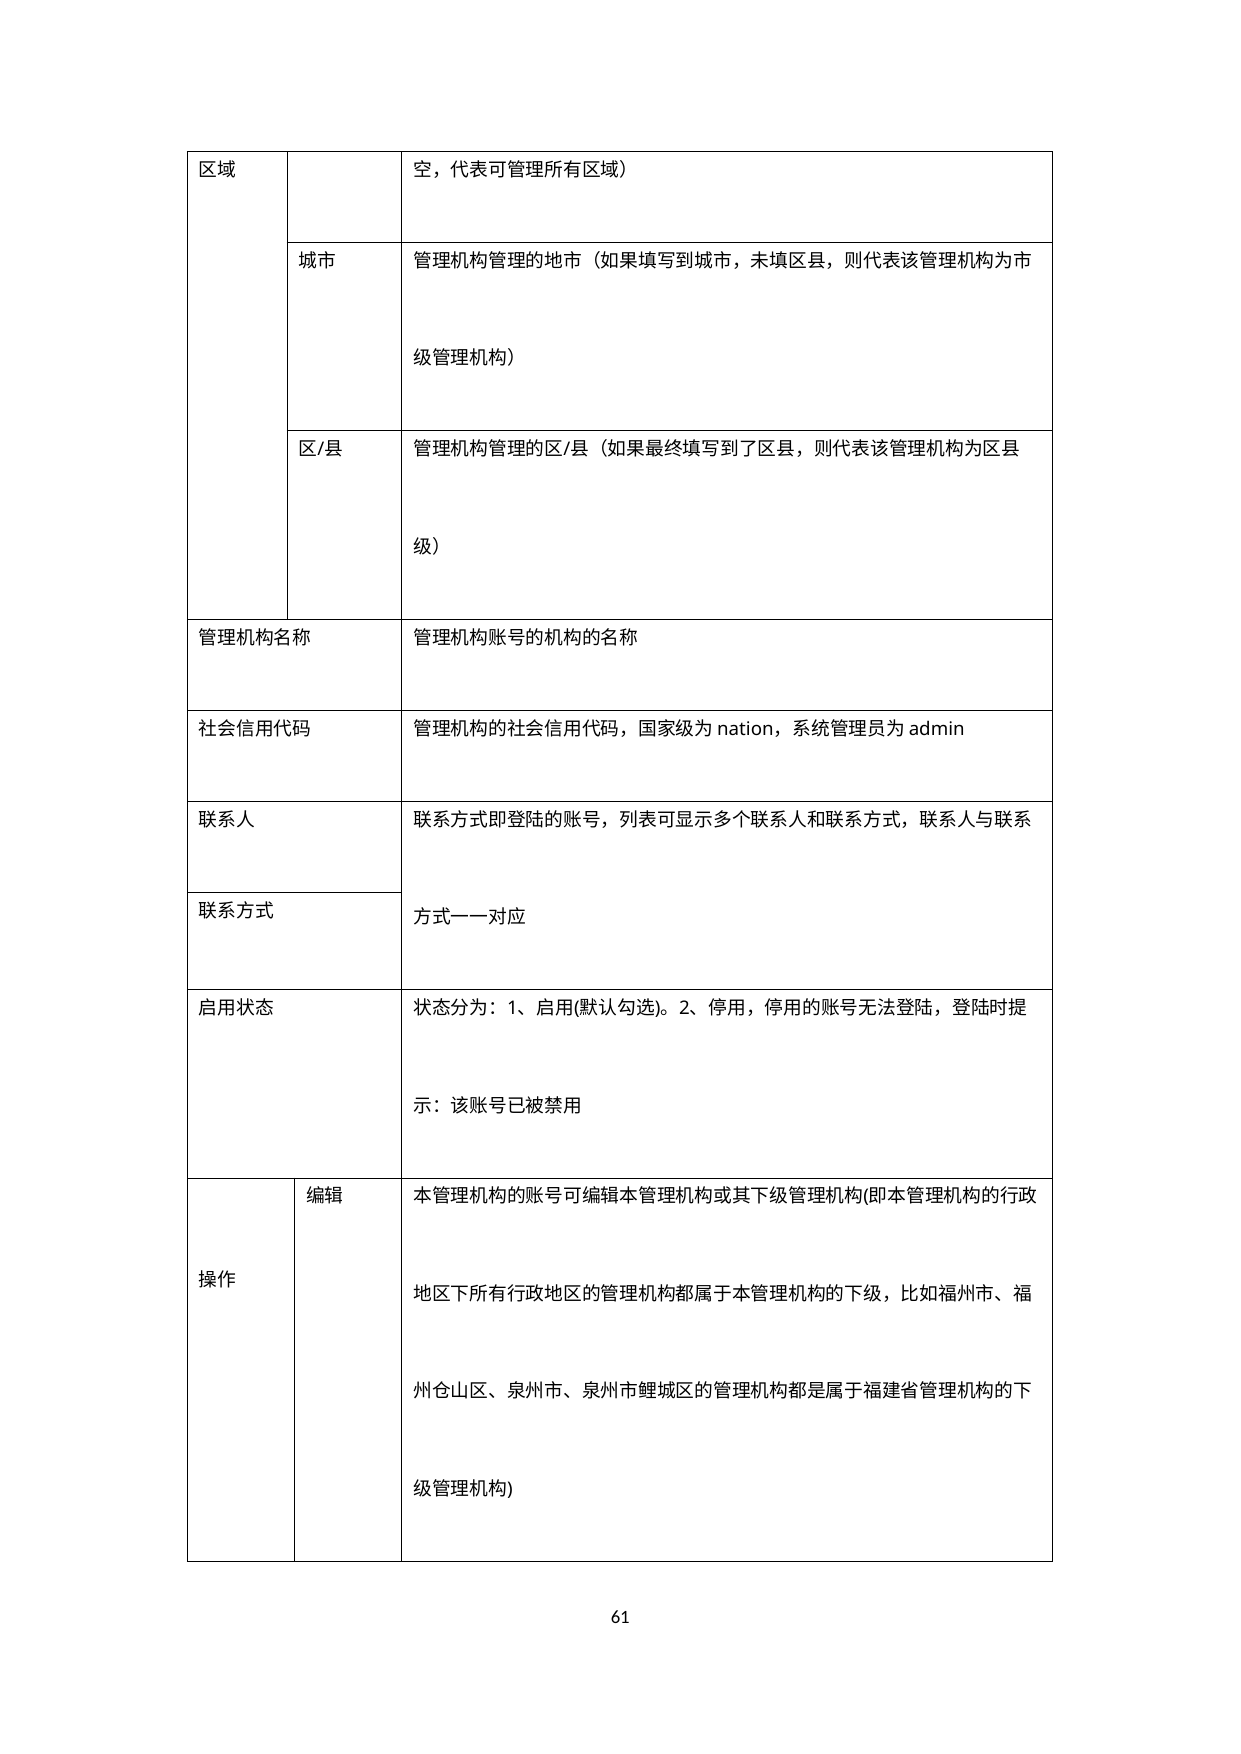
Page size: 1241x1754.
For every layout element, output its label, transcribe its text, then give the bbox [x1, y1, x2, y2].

table_cell 管理机构名称 [188, 620, 401, 710]
table_cell 管理机构的社会信用代码，国家级为nation，系统管理员为admin [402, 711, 1052, 801]
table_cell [402, 152, 1052, 242]
table_cell 状态分为：1、启用(默认勾选)。2、停用，停用的账号无法登陆，登陆时提示：该账号已被禁用 [402, 990, 1052, 1177]
table_cell 操作 [188, 1179, 294, 1561]
table_cell 本管理机构的账号可编辑本管理机构或其下级管理机构(即本管理机构的行政地区下所有行政地区的管理机构都属于本管理机构的下级，比如福州市、福州仓山区、泉州市、泉州市鲤城区的管理机构都是属于福建省管理机构的下级管理机构) [402, 1179, 1052, 1561]
table_cell 区/县 [288, 431, 401, 619]
table_cell 联系方式 [188, 893, 401, 989]
table_cell 管理机构账号的机构的名称 [402, 620, 1052, 710]
table_cell 启用状态 [188, 990, 401, 1177]
table_cell 省份 [288, 152, 401, 242]
table_cell 编辑 [295, 1179, 401, 1561]
table_cell 联系方式即登陆的账号，列表可显示多个联系人和联系方式，联系人与联系方式一一对应 [402, 802, 1052, 989]
table_cell 城市 [288, 243, 401, 430]
table_cell 管理机构管理的地市（如果填写到城市，未填区县，则代表该管理机构为市级管理机构） [402, 243, 1052, 430]
table_cell 社会信用代码 [188, 711, 401, 801]
table_cell 联系人 [188, 802, 401, 892]
table_cell 区域 [188, 152, 287, 619]
table_cell 管理机构管理的区/县（如果最终填写到了区县，则代表该管理机构为区县级） [402, 431, 1052, 619]
